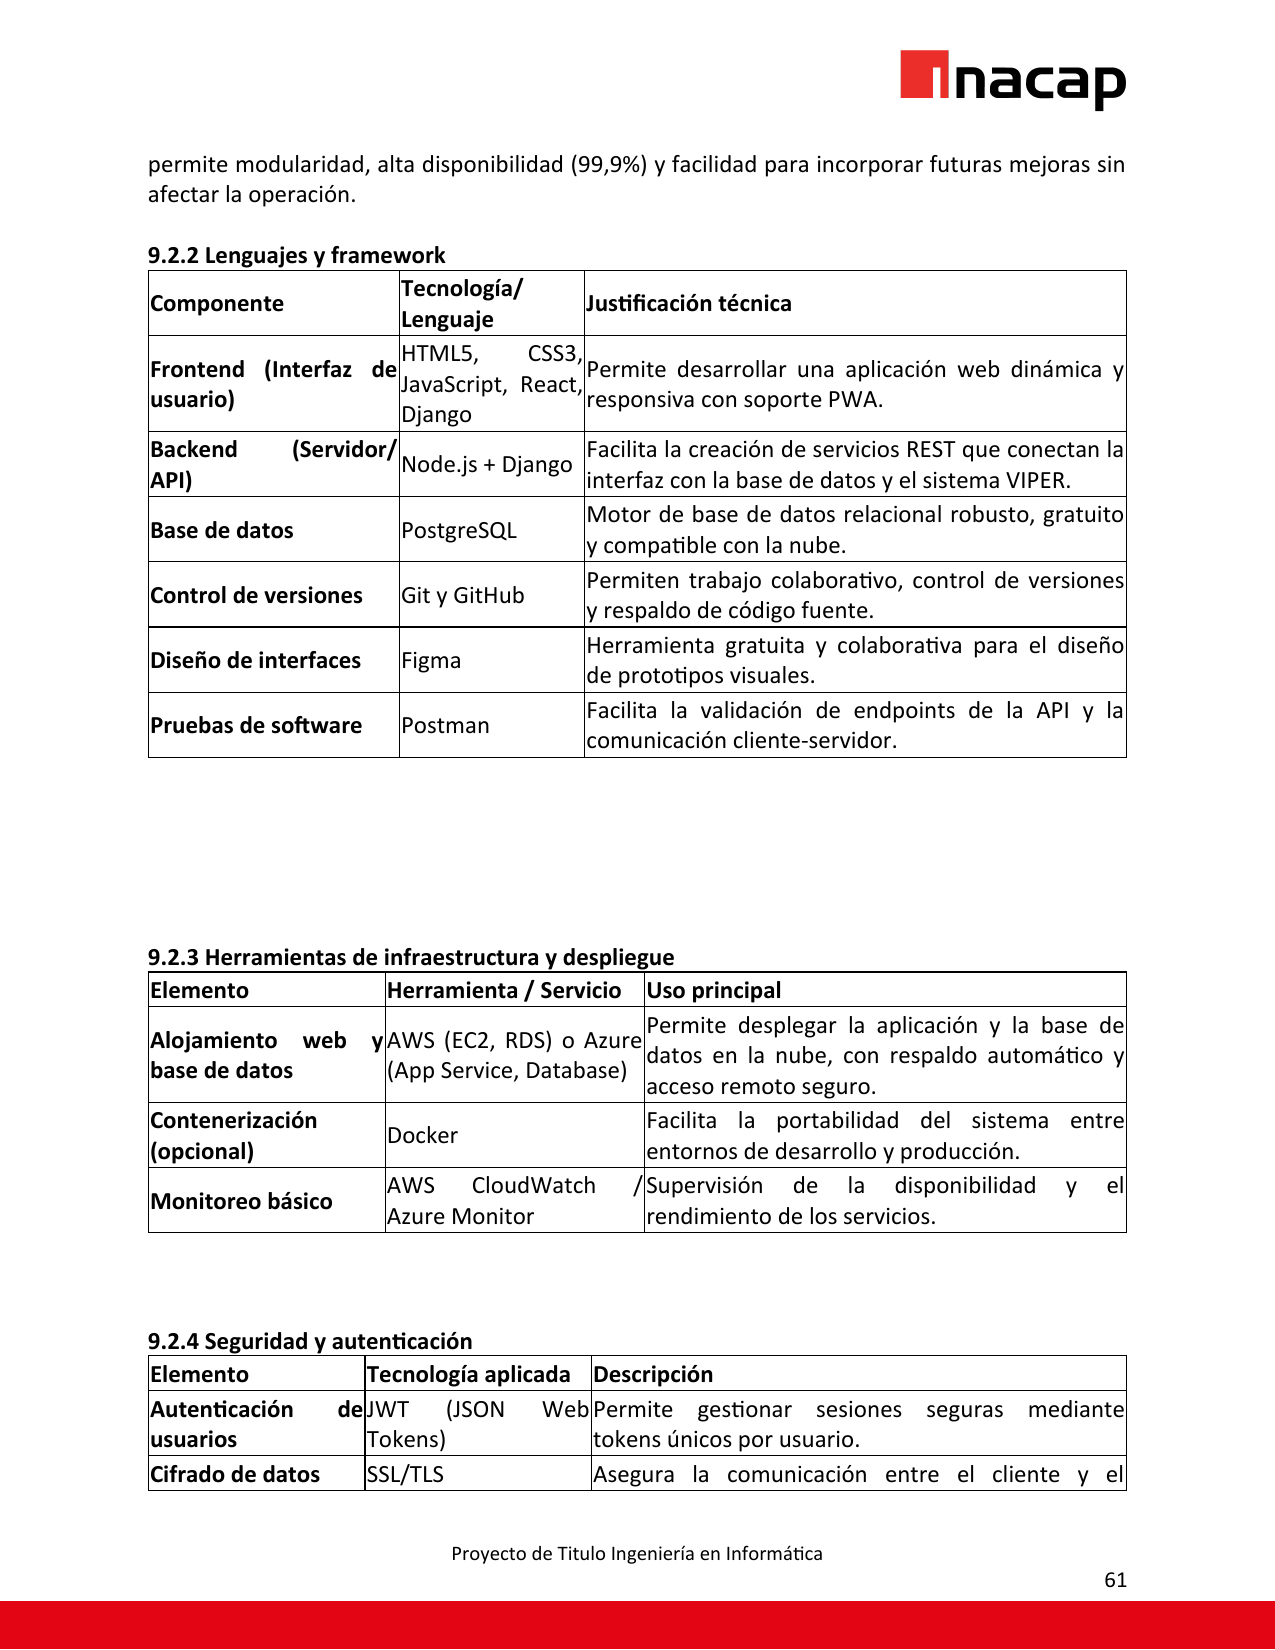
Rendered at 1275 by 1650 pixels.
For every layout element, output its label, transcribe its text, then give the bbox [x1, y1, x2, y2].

table_cell Git y GitHub [400, 562, 584, 626]
table_cell PostgreSQL [400, 497, 584, 561]
table_cell Figma [400, 628, 584, 692]
text 9.2.3 Herramientas de infraestructura y despliegue [148, 941, 1127, 971]
text 9.2.4 Seguridad y autenticación [148, 1325, 1127, 1355]
table_cell Pruebas de software [149, 693, 399, 757]
table_cell Alojamiento web y base de datos [149, 1007, 385, 1102]
table_cell Facilita la portabilidad del sistema entre entornos de desarrollo y producción. [645, 1103, 1126, 1167]
table_cell AWS (EC2, RDS) o Azure (App Service, Database) [386, 1007, 644, 1102]
picture [884, 46, 1128, 112]
table_cell Permite desarrollar una aplicación web dinámica y responsiva con soporte PWA. [585, 336, 1126, 431]
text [148, 148, 1127, 209]
table_cell Facilita la creación de servicios REST que conectan la interfaz con la base de datos y el sistema VIPER. [585, 432, 1126, 496]
text 9.2.2 Lenguajes y framework [148, 239, 1127, 270]
table_cell Herramienta gratuita y colaborativa para el diseño de prototipos visuales. [585, 628, 1126, 692]
table_cell Cifrado de datos [149, 1456, 364, 1490]
table_header Tecnología/ Lenguaje [400, 271, 584, 335]
table_cell Docker [386, 1103, 644, 1167]
table_cell Base de datos [149, 497, 399, 561]
table_header Justificación técnica [585, 271, 1126, 335]
table_cell Facilita la validación de endpoints de la API y la comunicación cliente-servidor. [585, 693, 1126, 757]
table_cell Contenerización (opcional) [149, 1103, 385, 1167]
table_cell SSL/TLS [366, 1456, 591, 1490]
table_cell AWS CloudWatch / Azure Monitor [386, 1168, 644, 1232]
table_cell Supervisión de la disponibilidad y el rendimiento de los servicios. [645, 1168, 1126, 1232]
table_cell Diseño de interfaces [149, 628, 399, 692]
table_cell Motor de base de datos relacional robusto, gratuito y compatible con la nube. [585, 497, 1126, 561]
table_header Tecnología aplicada [366, 1356, 591, 1390]
table_header Componente [149, 271, 399, 335]
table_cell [592, 1456, 1126, 1490]
table_header Herramienta / Servicio [386, 973, 644, 1006]
table_cell Postman [400, 693, 584, 757]
table_header Uso principal [645, 973, 1126, 1006]
table_header Descripción [592, 1356, 1126, 1390]
table_cell Frontend (Interfaz de usuario) [149, 336, 399, 431]
table_header Elemento [149, 1356, 364, 1390]
table_cell Monitoreo básico [149, 1168, 385, 1232]
table_cell Autenticación de usuarios [149, 1391, 364, 1455]
table_cell Backend (Servidor/ API) [149, 432, 399, 496]
table_cell JWT (JSON Web Tokens) [366, 1391, 591, 1455]
table_cell Permite gestionar sesiones seguras mediante tokens únicos por usuario. [592, 1391, 1126, 1455]
table_cell Permite desplegar la aplicación y la base de datos en la nube, con respaldo automático y acceso remoto seguro. [645, 1007, 1126, 1102]
table_cell Node.js + Django [400, 432, 584, 496]
table_header Elemento [149, 973, 385, 1006]
table_cell Control de versiones [149, 562, 399, 626]
table_cell HTML5, CSS3, JavaScript, React, Django [400, 336, 584, 431]
table_cell Permiten trabajo colaborativo, control de versiones y respaldo de código fuente. [585, 562, 1126, 626]
